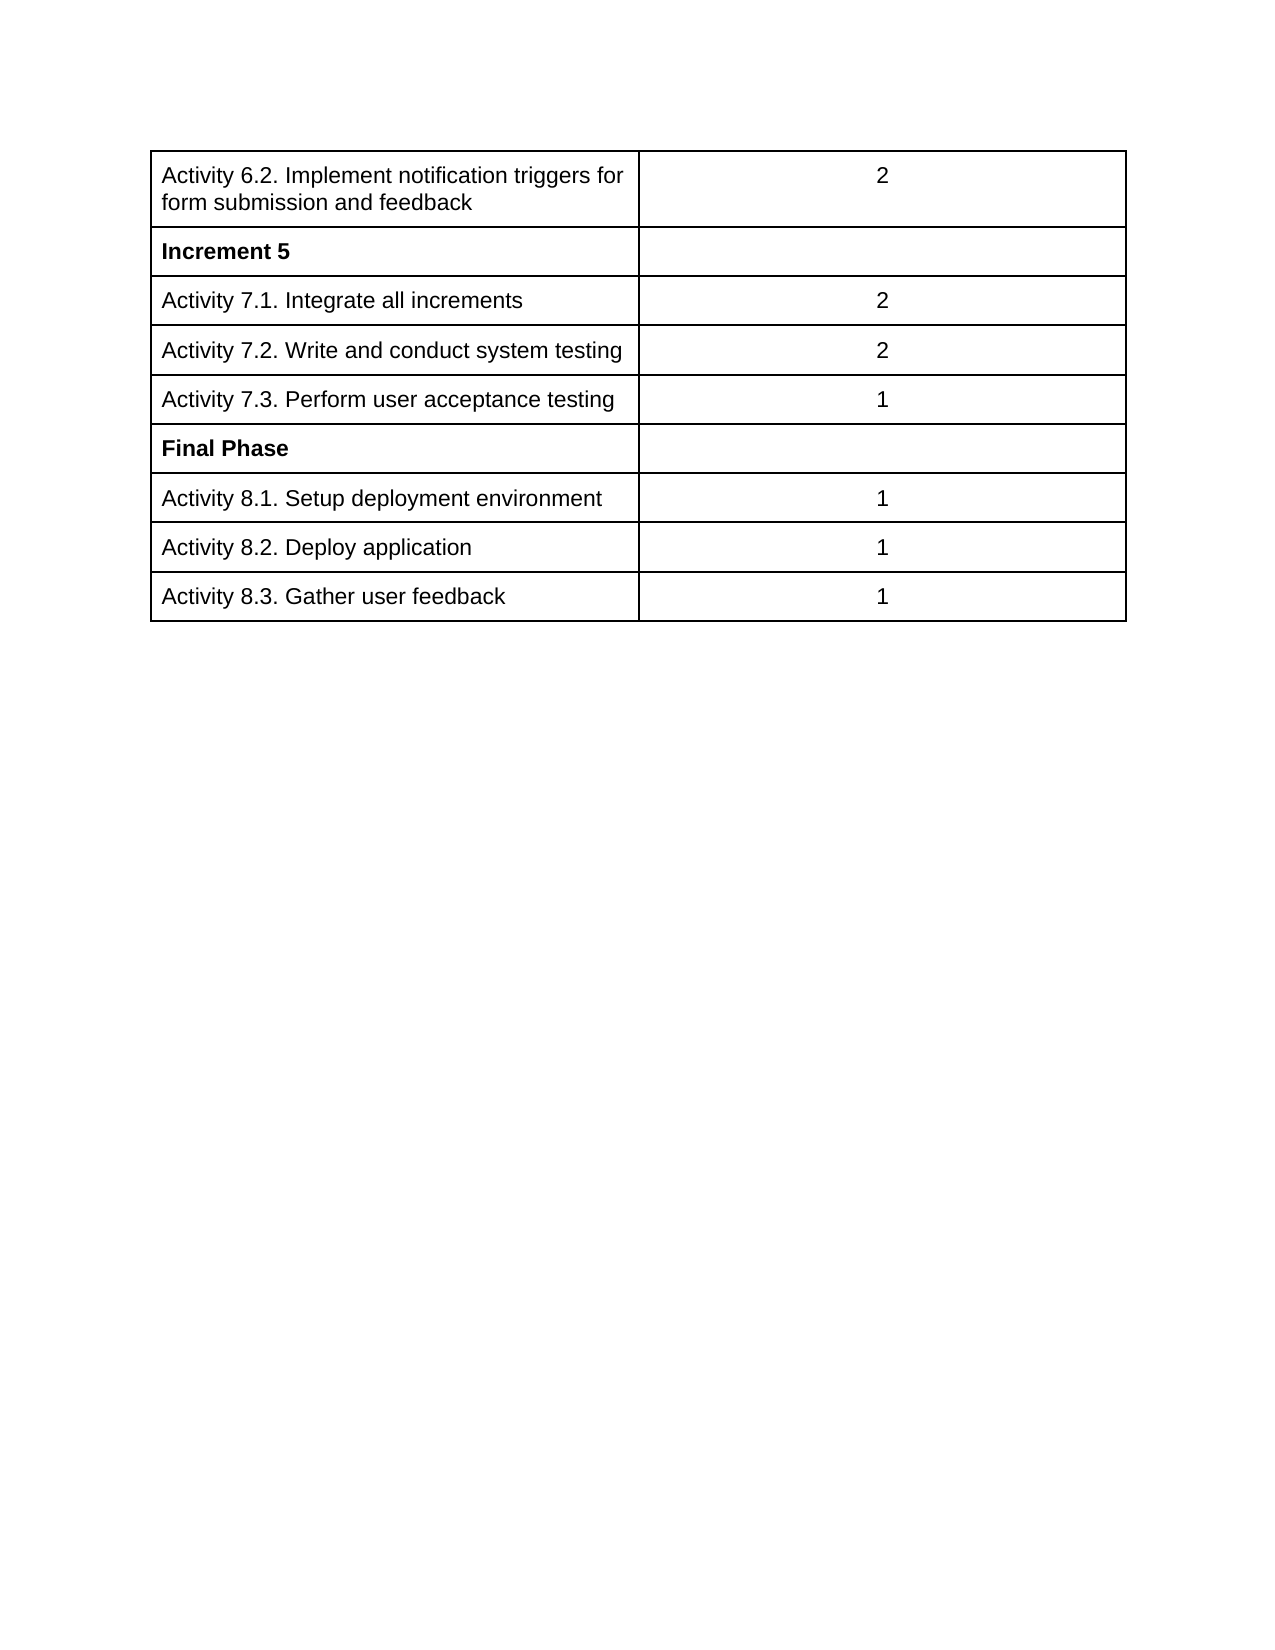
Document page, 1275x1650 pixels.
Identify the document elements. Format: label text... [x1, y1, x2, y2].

table_cell Final Phase [152, 425, 638, 472]
table_cell 1 [640, 523, 1125, 571]
table_cell Activity 7.1. Integrate all increments [152, 277, 638, 324]
table_cell [640, 228, 1125, 275]
table_cell 1 [640, 474, 1125, 521]
table_cell 1 [640, 376, 1125, 423]
table_cell Activity 7.3. Perform user acceptance testing [152, 376, 638, 423]
table_cell Activity 8.1. Setup deployment environment [152, 474, 638, 521]
table_cell Activity 8.2. Deploy application [152, 523, 638, 571]
table_cell Activity 8.3. Gather user feedback [152, 573, 638, 620]
table_cell Increment 5 [152, 228, 638, 275]
table_cell 1 [640, 573, 1125, 620]
table_cell Activity 6.2. Implement notification triggers for form submission and feedback [152, 152, 638, 226]
table_cell 2 [640, 277, 1125, 324]
table_cell 2 [640, 152, 1125, 226]
table_cell [640, 425, 1125, 472]
table_cell 2 [640, 326, 1125, 373]
table_cell Activity 7.2. Write and conduct system testing [152, 326, 638, 373]
